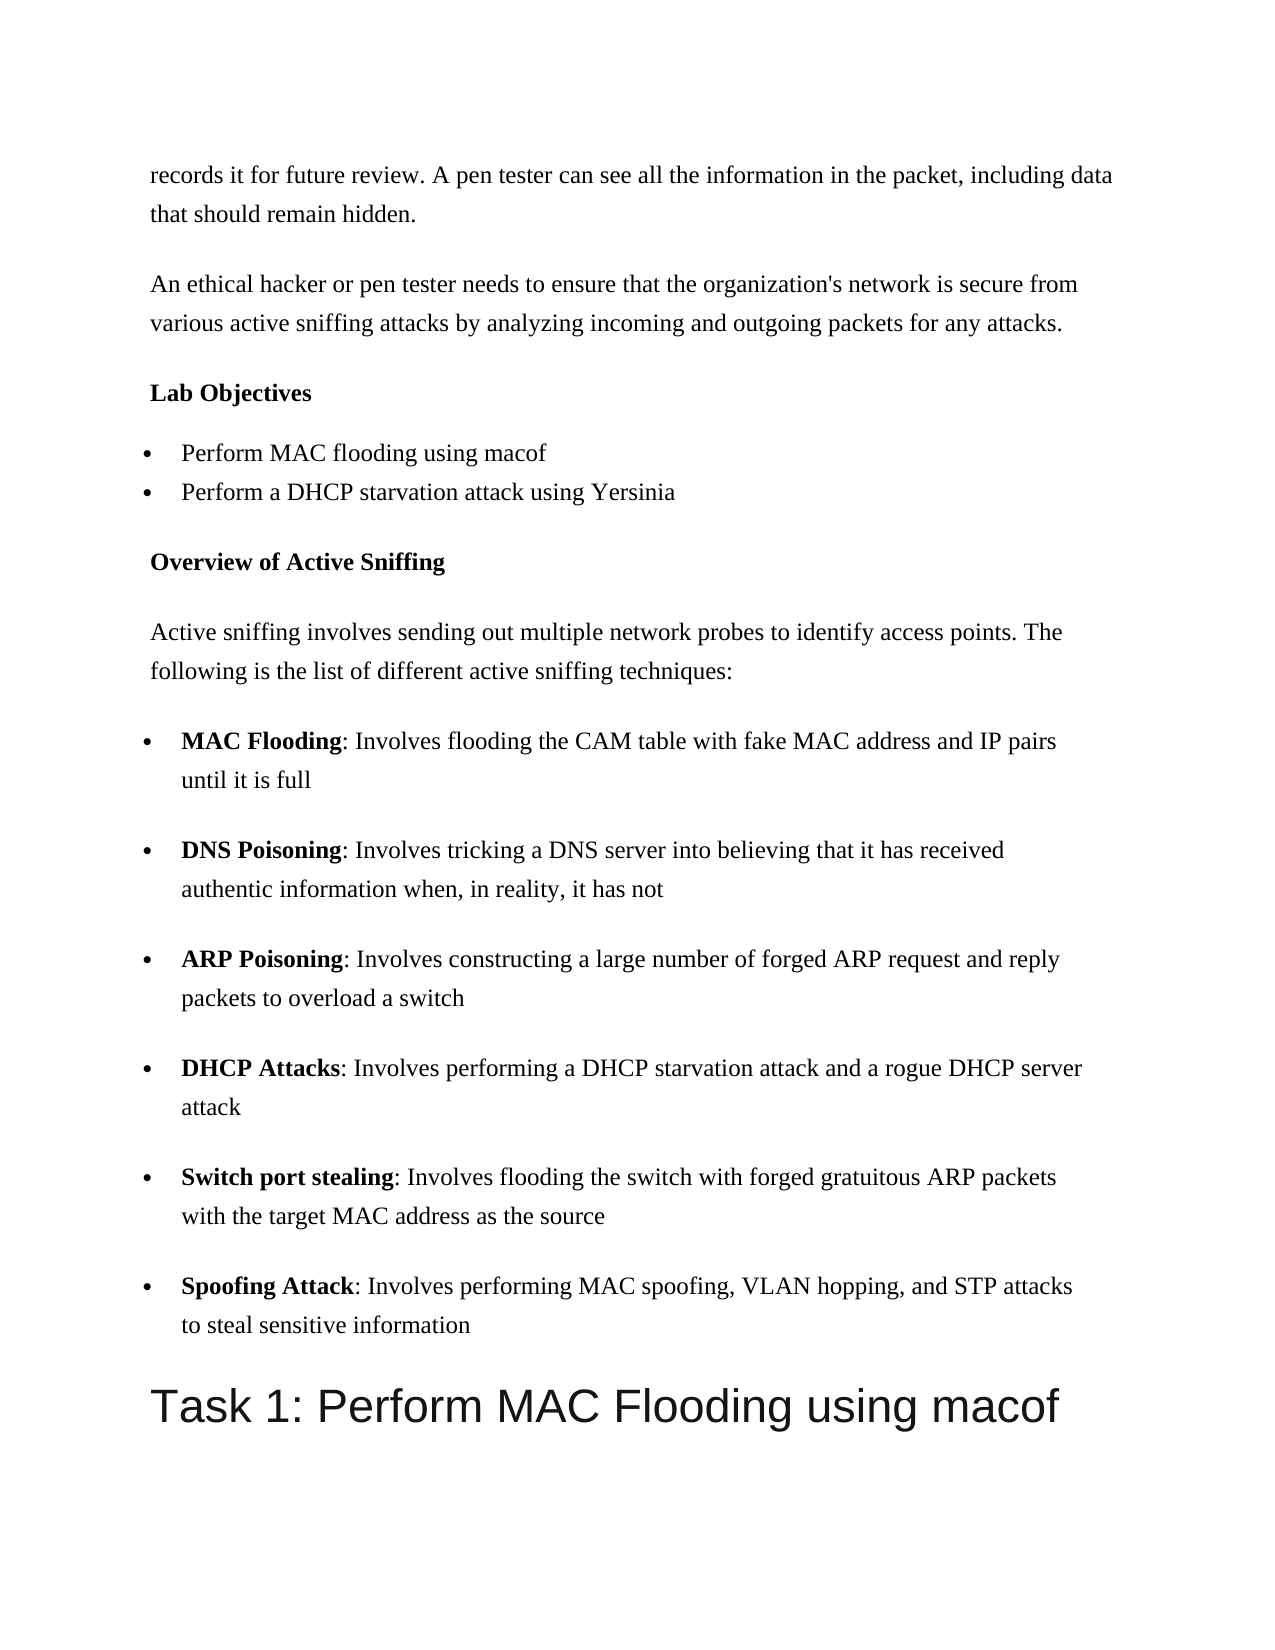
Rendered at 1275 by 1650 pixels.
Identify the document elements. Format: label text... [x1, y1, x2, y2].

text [150, 150, 1125, 228]
list DHCP Attacks: Involves performing a DHCP starvation attack and a rogue DHCP server attack [144, 1043, 1094, 1121]
list Spoofing Attack: Involves performing MAC spoofing, VLAN hopping, and STP attacks to steal sensitive information [144, 1261, 1094, 1339]
list MAC Flooding: Involves flooding the CAM table with fake MAC address and IP pairs until it is full [144, 716, 1094, 794]
text An ethical hacker or pen tester needs to ensure that the organization's network is secure from various active sniffing attacks by analyzing incoming and outgoing packets for any attacks. [150, 259, 1125, 337]
list Perform a DHCP starvation attack using Yersinia [144, 477, 1094, 506]
text Lab Objectives [150, 368, 1125, 407]
text Task 1: Perform MAC Flooding using macof [150, 1370, 1125, 1432]
list Switch port stealing: Involves flooding the switch with forged gratuitous ARP packets with the target MAC address as the source [144, 1152, 1094, 1230]
list Perform MAC flooding using macof [144, 438, 1094, 467]
list ARP Poisoning: Involves constructing a large number of forged ARP request and reply packets to overload a switch [144, 934, 1094, 1012]
text Active sniffing involves sending out multiple network probes to identify access points. The following is the list of different active sniffing techniques: [150, 607, 1125, 685]
text Overview of Active Sniffing [150, 537, 1125, 576]
list DNS Poisoning: Involves tricking a DNS server into believing that it has received authentic information when, in reality, it has not [144, 825, 1094, 903]
